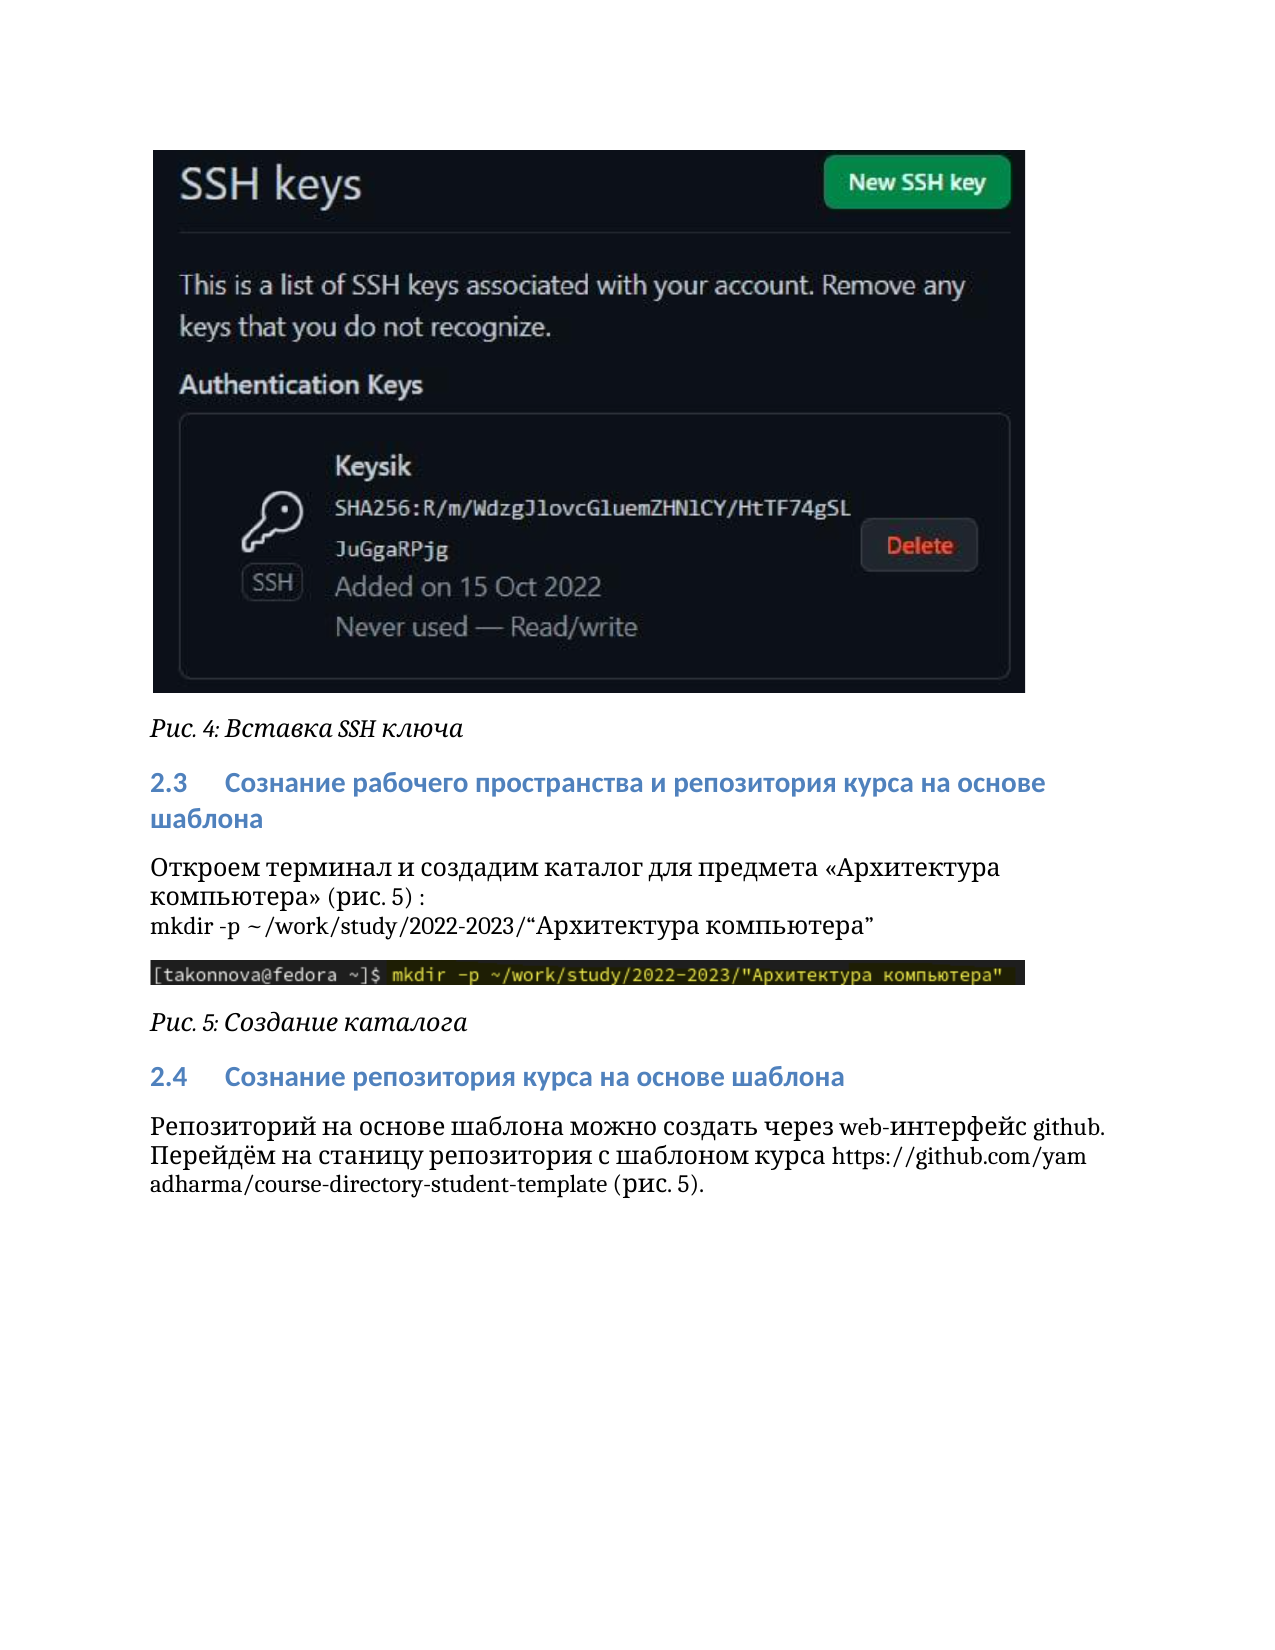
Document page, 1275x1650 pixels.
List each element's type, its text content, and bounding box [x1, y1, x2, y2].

subtitle 2.4 Сознание репозитория курса на основе шаблона [150, 1058, 1125, 1094]
text Откроем терминал и создадим каталог для предмета «Архитектура компьютера» (рис. 5) : mkdir -p ~/work/study/2022-2023/“Архитектура компьютера” [150, 854, 1125, 941]
text Рис. 4: Вставка SSH ключа [150, 715, 1125, 743]
picture [150, 150, 1025, 694]
subtitle 2.3 Сознание рабочего пространства и репозитория курса на основе шаблона [150, 764, 1125, 836]
text Рис. 5: Создание каталога [150, 1009, 1125, 1038]
picture [150, 959, 1025, 985]
text Репозиторий на основе шаблона можно создать через web-интерфейс github. Перейдём на станицу репозитория с шаблоном курса https://github.com/yam adharma/course-directory-student-template (рис. 5). [150, 1113, 1125, 1199]
